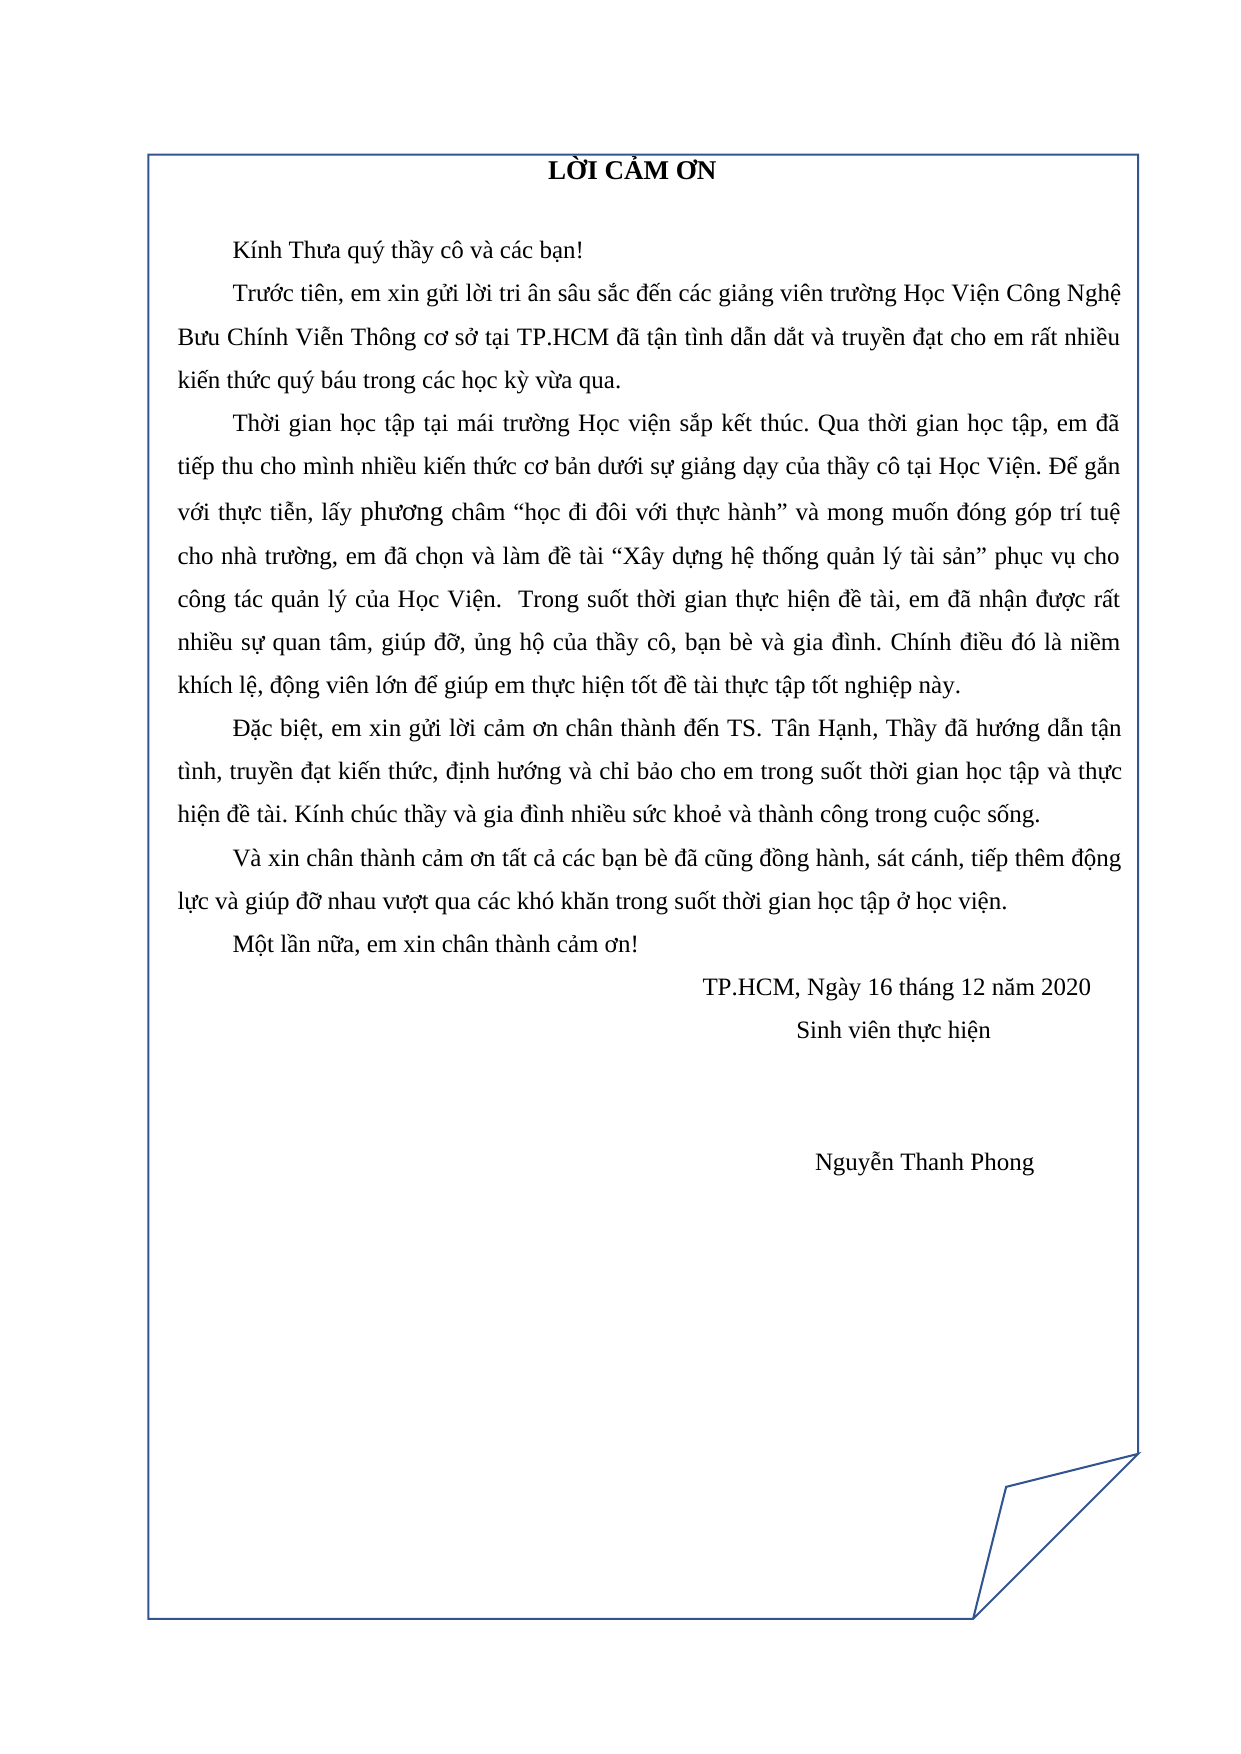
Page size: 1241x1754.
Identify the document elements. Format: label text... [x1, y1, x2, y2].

text Kính Thưa quý thầy cô và các bạn! [177, 235, 1122, 264]
text Và xin chân thành cảm ơn tất cả các bạn bè đã cũng đồng hành, sát cánh, tiếp thêm động lực và giúp đỡ nhau vượt qua các khó khăn trong suốt thời gian học tập ở học viện. [177, 843, 1122, 914]
text Sinh viên thực hiện [177, 1015, 1122, 1044]
text Thời gian học tập tại mái trường Học viện sắp kết thúc. Qua thời gian học tập, em đã tiếp thu cho mình nhiều kiến thức cơ bản dưới sự giảng dạy của thầy cô tại Học Viện. Để gắn với thực tiễn, lấy phương châm “học đi đôi với thực hành” và mong muốn đóng góp trí tuệ cho nhà trường, em đã chọn và làm đề tài “Xây dựng hệ thống quản lý tài sản” phục vụ cho công tác quản lý của Học Viện. Trong suốt thời gian thực hiện đề tài, em đã nhận được rất nhiều sự quan tâm, giúp đỡ, ủng hộ của thầy cô, bạn bè và gia đình. Chính điều đó là niềm khích lệ, động viên lớn để giúp em thực hiện tốt đề tài thực tập tốt nghiệp này. [177, 408, 1122, 699]
text LỜI CẢM ƠN [199, 156, 1066, 186]
text TP.HCM, Ngày 16 tháng 12 năm 2020 [177, 972, 1122, 1001]
text Đặc biệt, em xin gửi lời cảm ơn chân thành đến TS. Tân Hạnh, Thầy đã hướng dẫn tận tình, truyền đạt kiến thức, định hướng và chỉ bảo cho em trong suốt thời gian học tập và thực hiện đề tài. Kính chúc thầy và gia đình nhiều sức khoẻ và thành công trong cuộc sống. [177, 713, 1122, 828]
text Một lần nữa, em xin chân thành cảm ơn! [177, 929, 1122, 958]
text Trước tiên, em xin gửi lời tri ân sâu sắc đến các giảng viên trường Học Viện Công Nghệ Bưu Chính Viễn Thông cơ sở tại TP.HCM đã tận tình dẫn dắt và truyền đạt cho em rất nhiều kiến thức quý báu trong các học kỳ vừa qua. [177, 278, 1122, 393]
text Nguyễn Thanh Phong [177, 1147, 1122, 1176]
